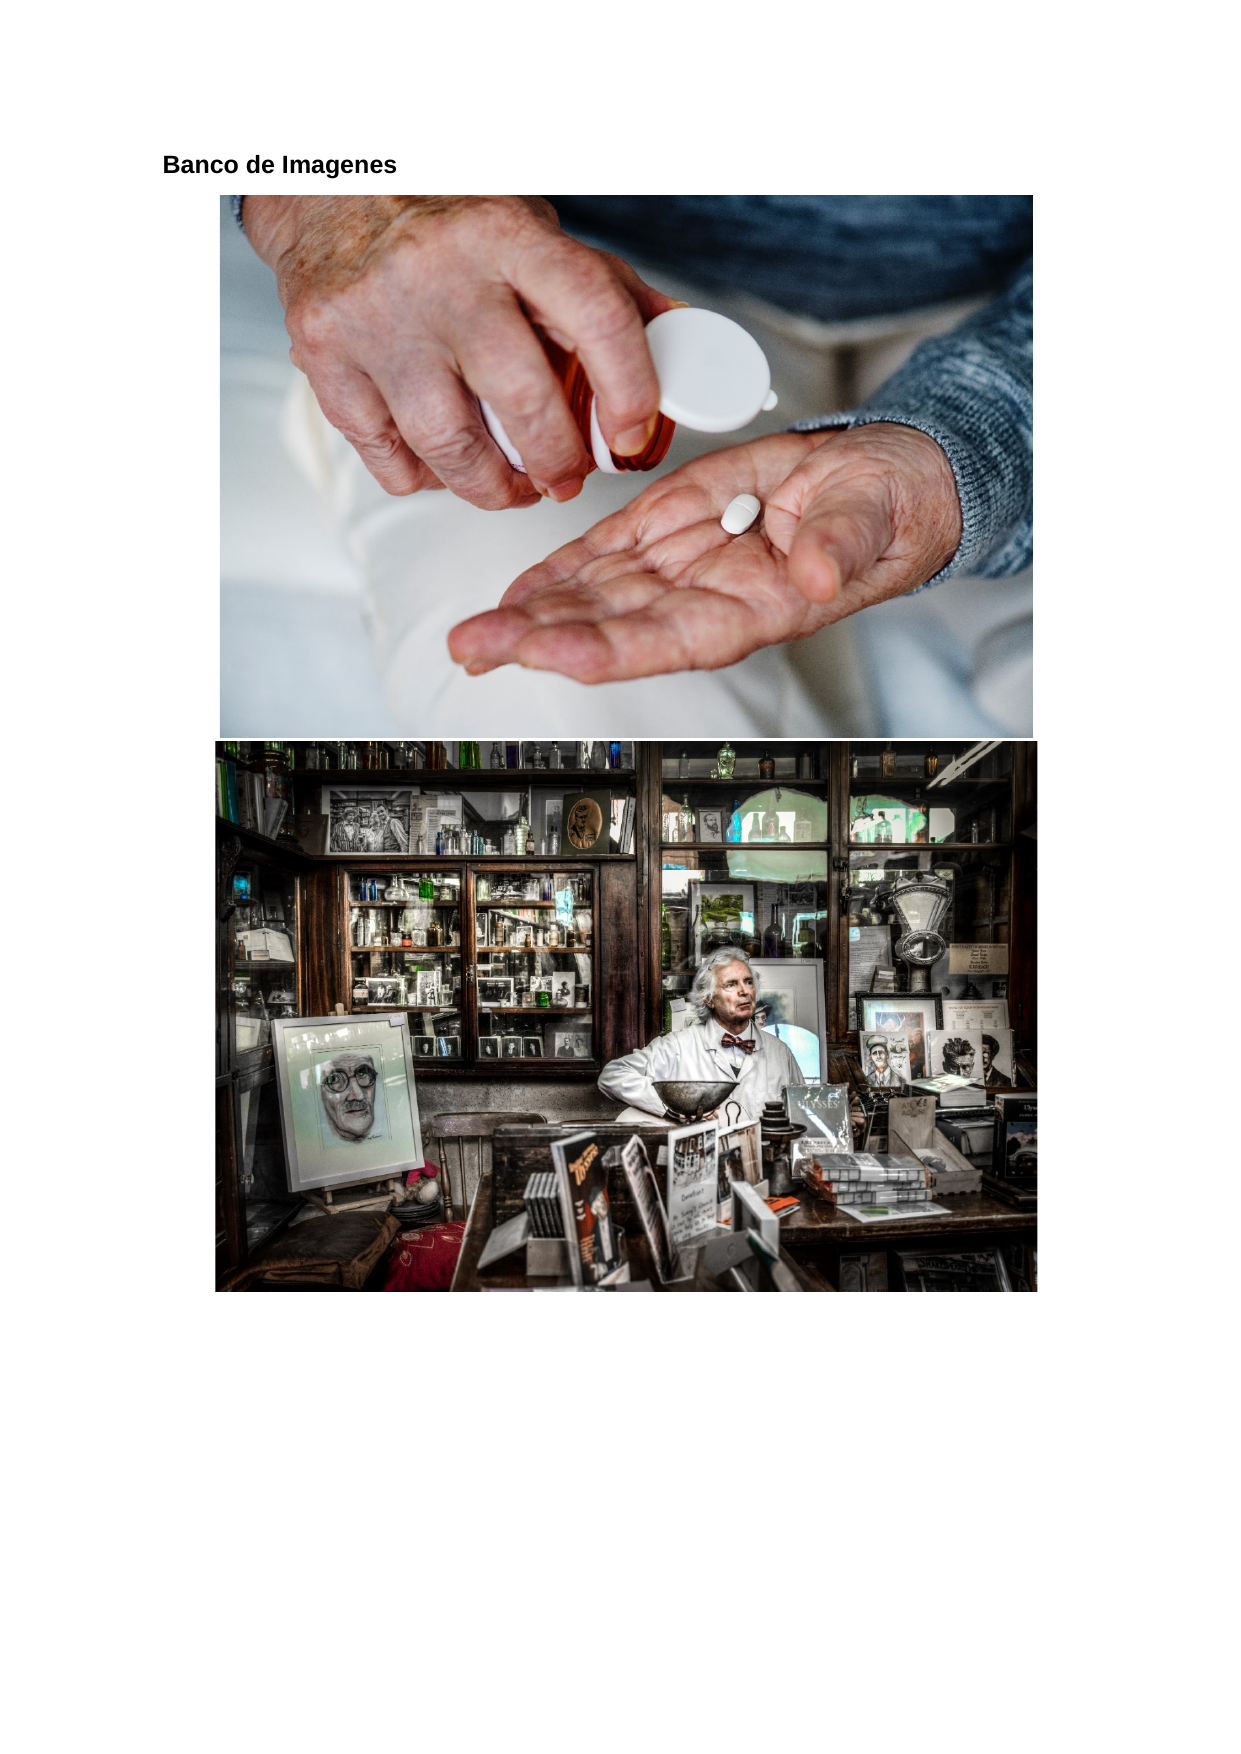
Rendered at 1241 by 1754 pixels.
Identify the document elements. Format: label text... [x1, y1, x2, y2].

picture [215, 741, 1038, 1292]
picture [219, 195, 1033, 738]
text Banco de Imagenes [162, 150, 1090, 179]
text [162, 196, 1090, 1291]
